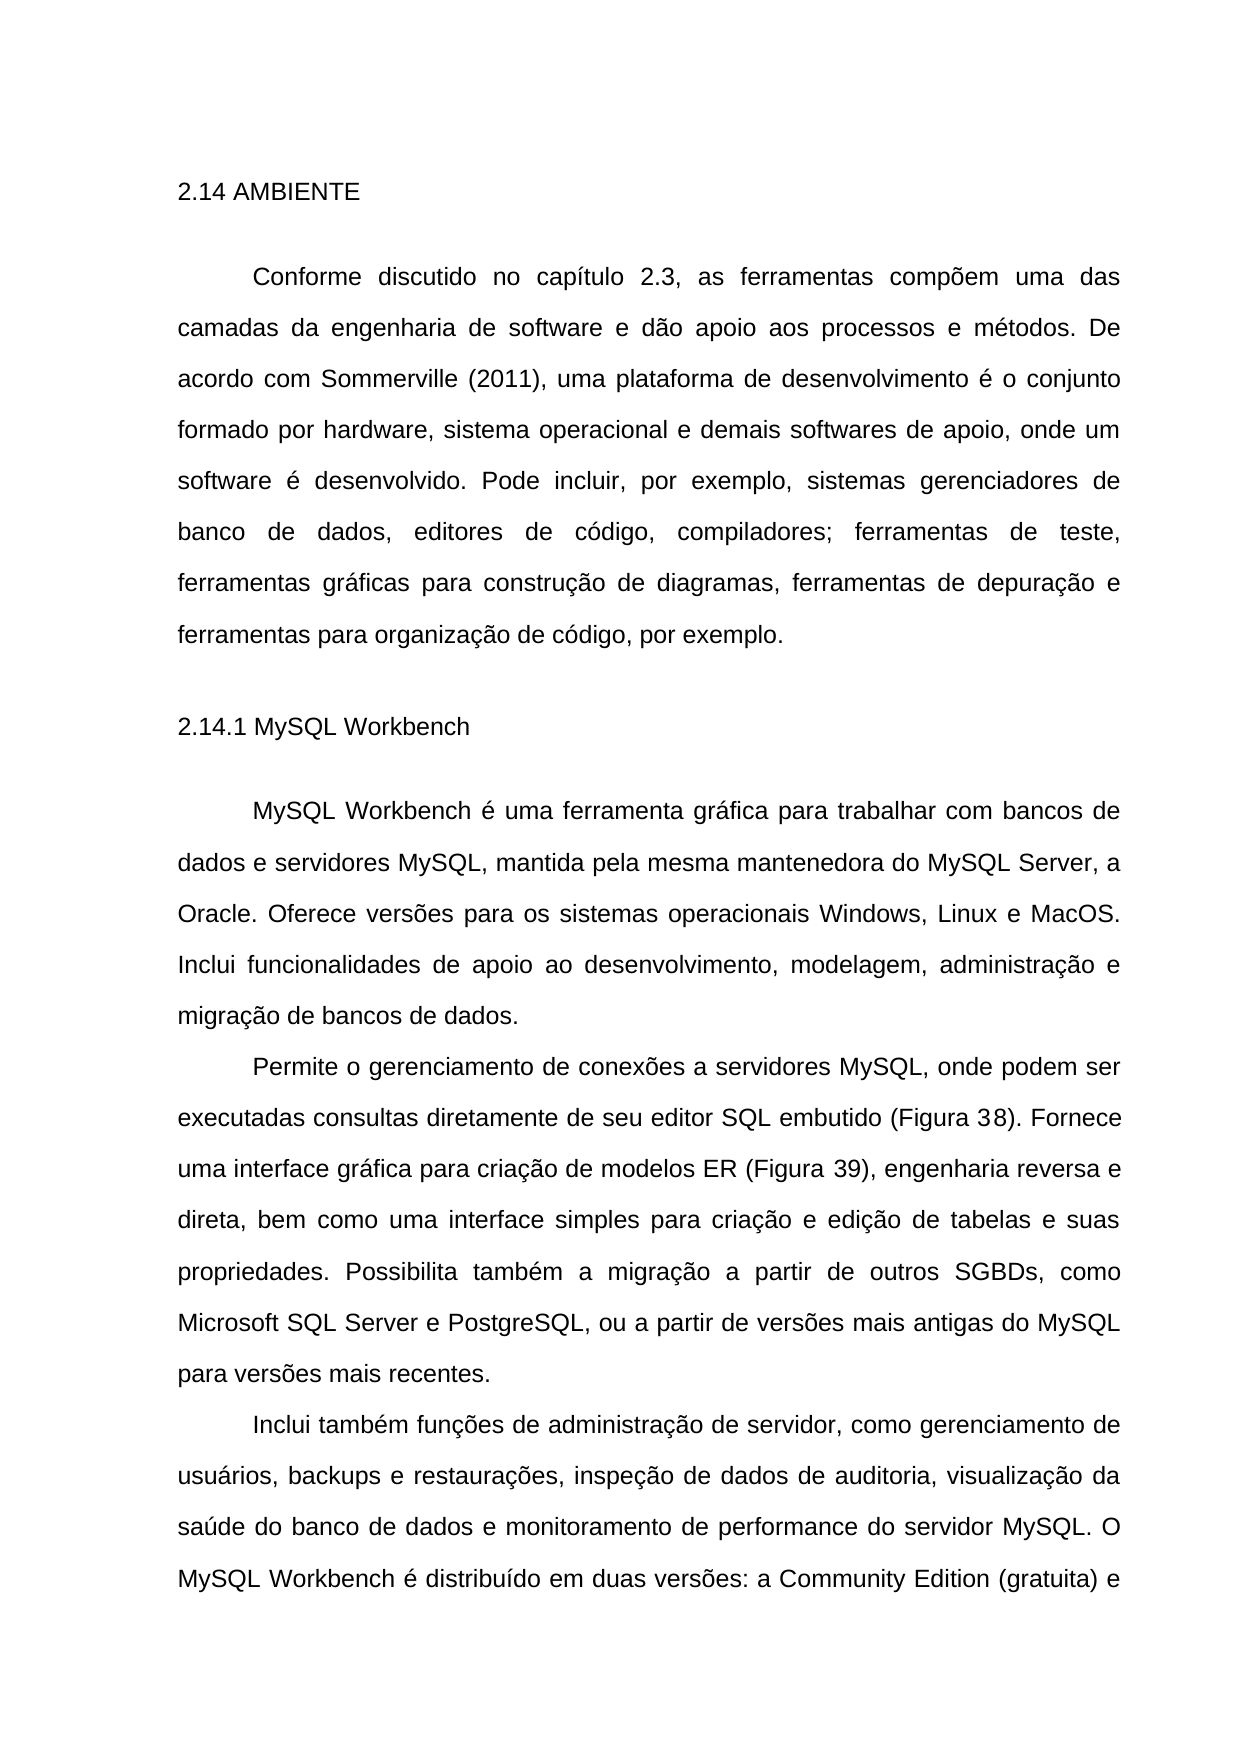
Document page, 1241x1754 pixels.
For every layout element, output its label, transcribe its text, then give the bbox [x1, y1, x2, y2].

text MySQL Workbench é uma ferramenta gráfica para trabalhar com bancos de dados e servidores MySQL, mantida pela mesma mantenedora do MySQL Server, a Oracle. Oferece versões para os sistemas operacionais Windows, Linux e MacOS. Inclui funcionalidades de apoio ao desenvolvimento, modelagem, administração e migração de bancos de dados. [177, 796, 1122, 1030]
text Conforme discutido no capítulo 2.3, as ferramentas compõem uma das camadas da engenharia de software e dão apoio aos processos e métodos. De acordo com Sommerville (2011), uma plataforma de desenvolvimento é o conjunto formado por hardware, sistema operacional e demais softwares de apoio, onde um software é desenvolvido. Pode incluir, por exemplo, sistemas gerenciadores de banco de dados, editores de código, compiladores; ferramentas de teste, ferramentas gráficas para construção de diagramas, ferramentas de depuração e ferramentas para organização de código, por exemplo. [177, 262, 1122, 648]
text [177, 1410, 1122, 1592]
subtitle 2.14.1 MySQL Workbench [177, 712, 1122, 741]
subtitle 2.14 AMBIENTE [177, 177, 1122, 206]
text Permite o gerenciamento de conexões a servidores MySQL, onde podem ser executadas consultas diretamente de seu editor SQL embutido (Figura 38). Fornece uma interface gráfica para criação de modelos ER (Figura 39), engenharia reversa e direta, bem como uma interface simples para criação e edição de tabelas e suas propriedades. Possibilita também a migração a partir de outros SGBDs, como Microsoft SQL Server e PostgreSQL, ou a partir de versões mais antigas do MySQL para versões mais recentes. [177, 1052, 1122, 1388]
